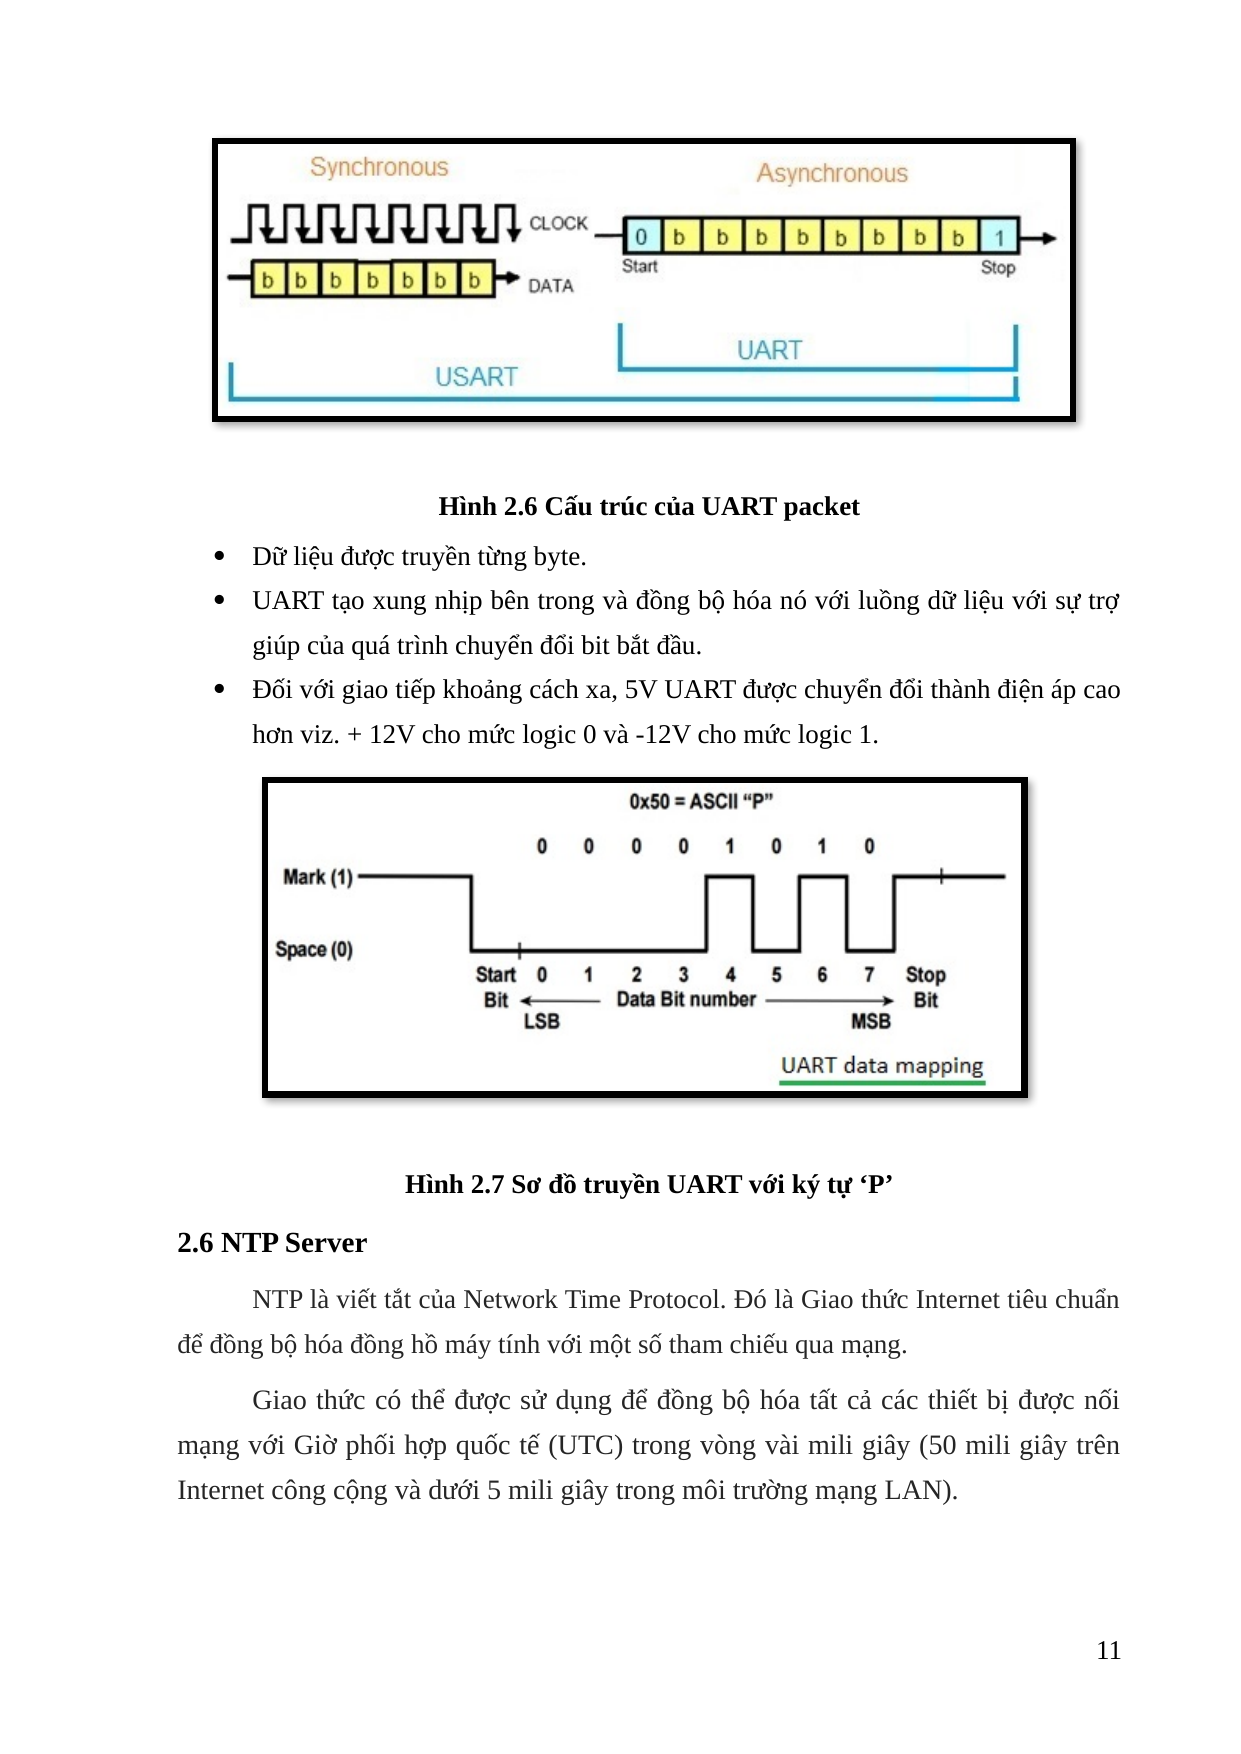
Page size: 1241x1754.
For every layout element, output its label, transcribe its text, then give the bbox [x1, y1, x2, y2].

text Giao thức có thể được sử dụng để đồng bộ hóa tất cả các thiết bị được nối mạng với Giờ phối hợp quốc tế (UTC) trong vòng vài mili giây (50 mili giây trên Internet công cộng và dưới 5 mili giây trong môi trường mạng LAN). [177, 1381, 1122, 1508]
picture [218, 144, 1070, 416]
list UART tạo xung nhịp bên trong và đồng bộ hóa nó với luồng dữ liệu với sự trợ giúp của quá trình chuyển đổi bit bắt đầu. [214, 581, 1122, 664]
text Hình 2.7 Sơ đồ truyền UART với ký tự ‘P’ [177, 1164, 1122, 1202]
text Hình 2.6 Cấu trúc của UART packet [177, 487, 1122, 525]
subtitle NTP Server [177, 1223, 1122, 1260]
text NTP là viết tắt của Network Time Protocol. Đó là Giao thức Internet tiêu chuẩn để đồng bộ hóa đồng hồ máy tính với một số tham chiếu qua mạng. [177, 1279, 1122, 1362]
list Đối với giao tiếp khoảng cách xa, 5V UART được chuyển đổi thành điện áp cao hơn viz. + 12V cho mức logic 0 và -12V cho mức logic 1. [214, 670, 1122, 752]
picture [268, 783, 1021, 1091]
list Dữ liệu được truyền từng byte. [214, 537, 1122, 575]
